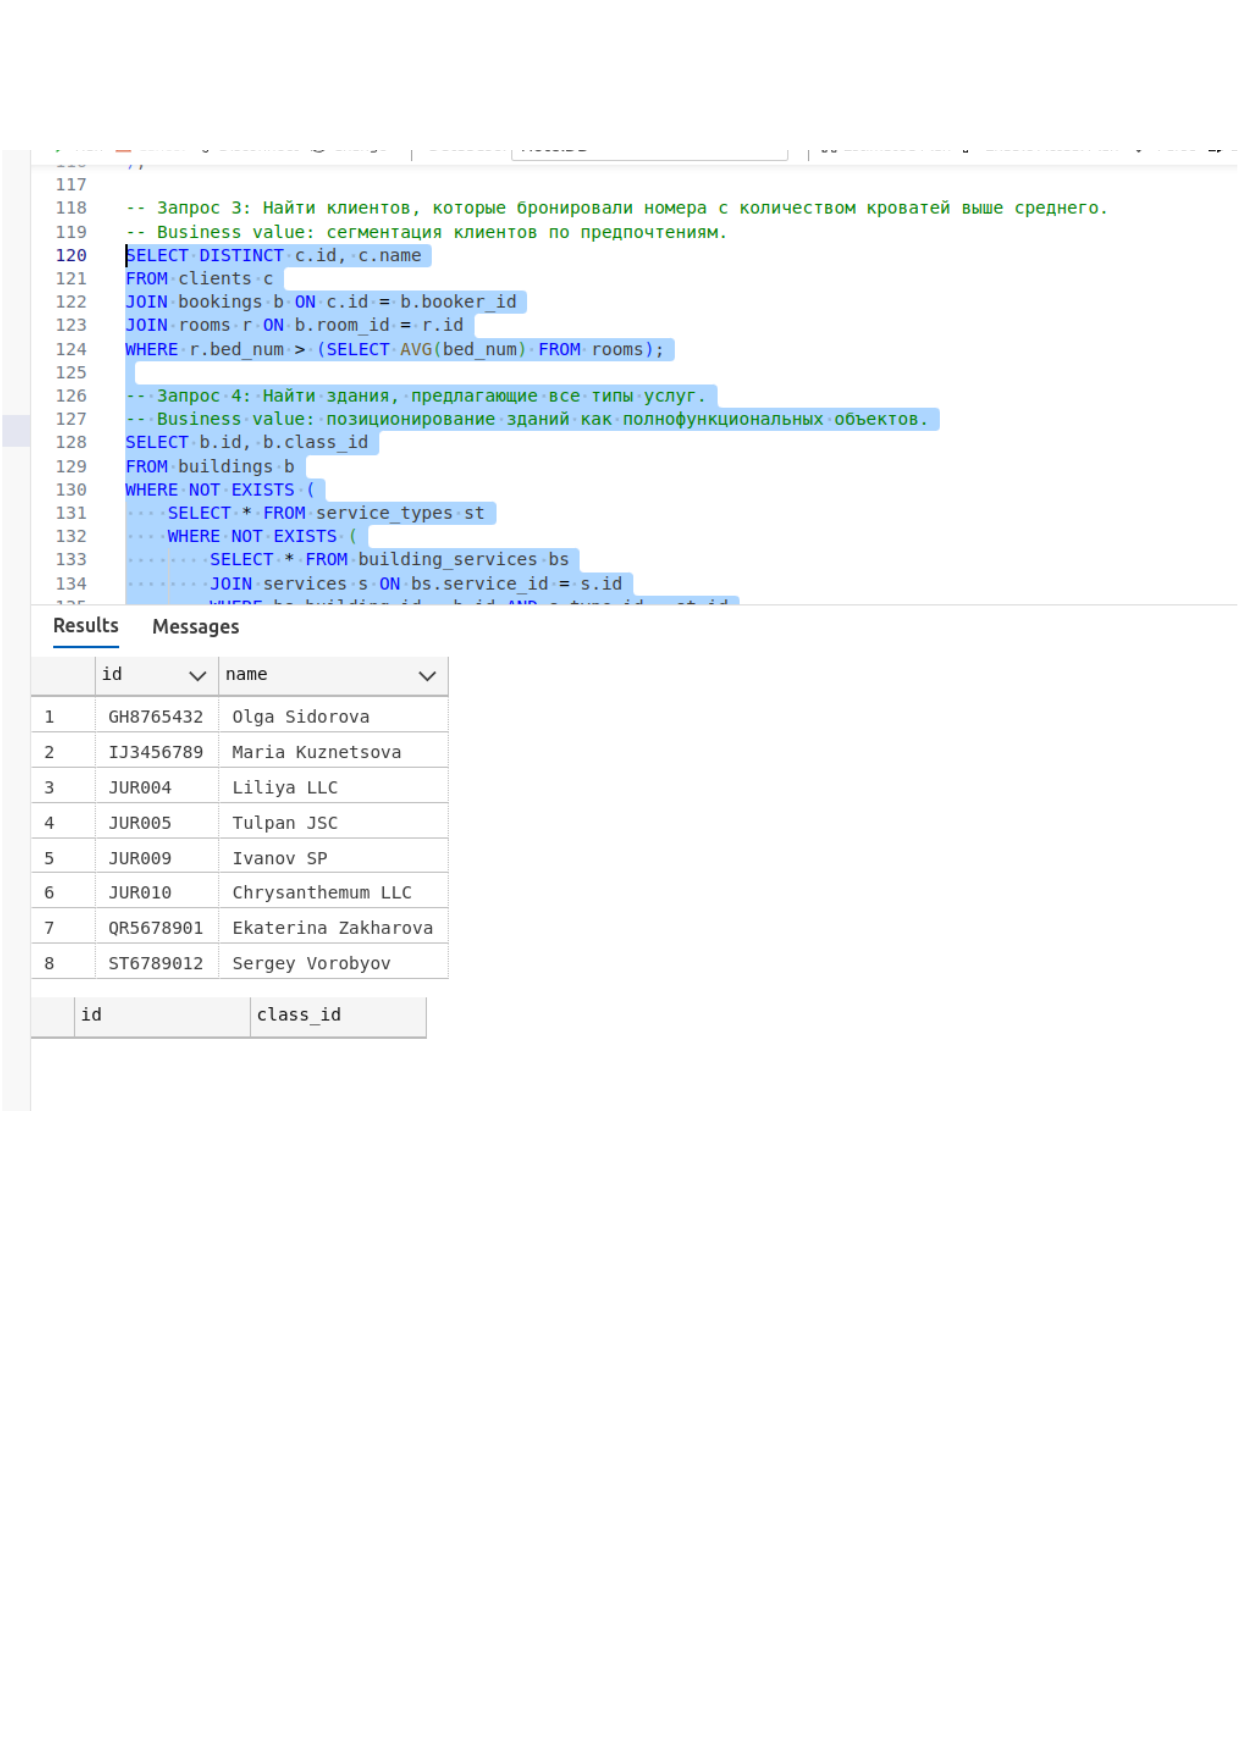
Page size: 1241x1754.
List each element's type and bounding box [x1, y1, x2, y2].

picture [2, 150, 1238, 1111]
